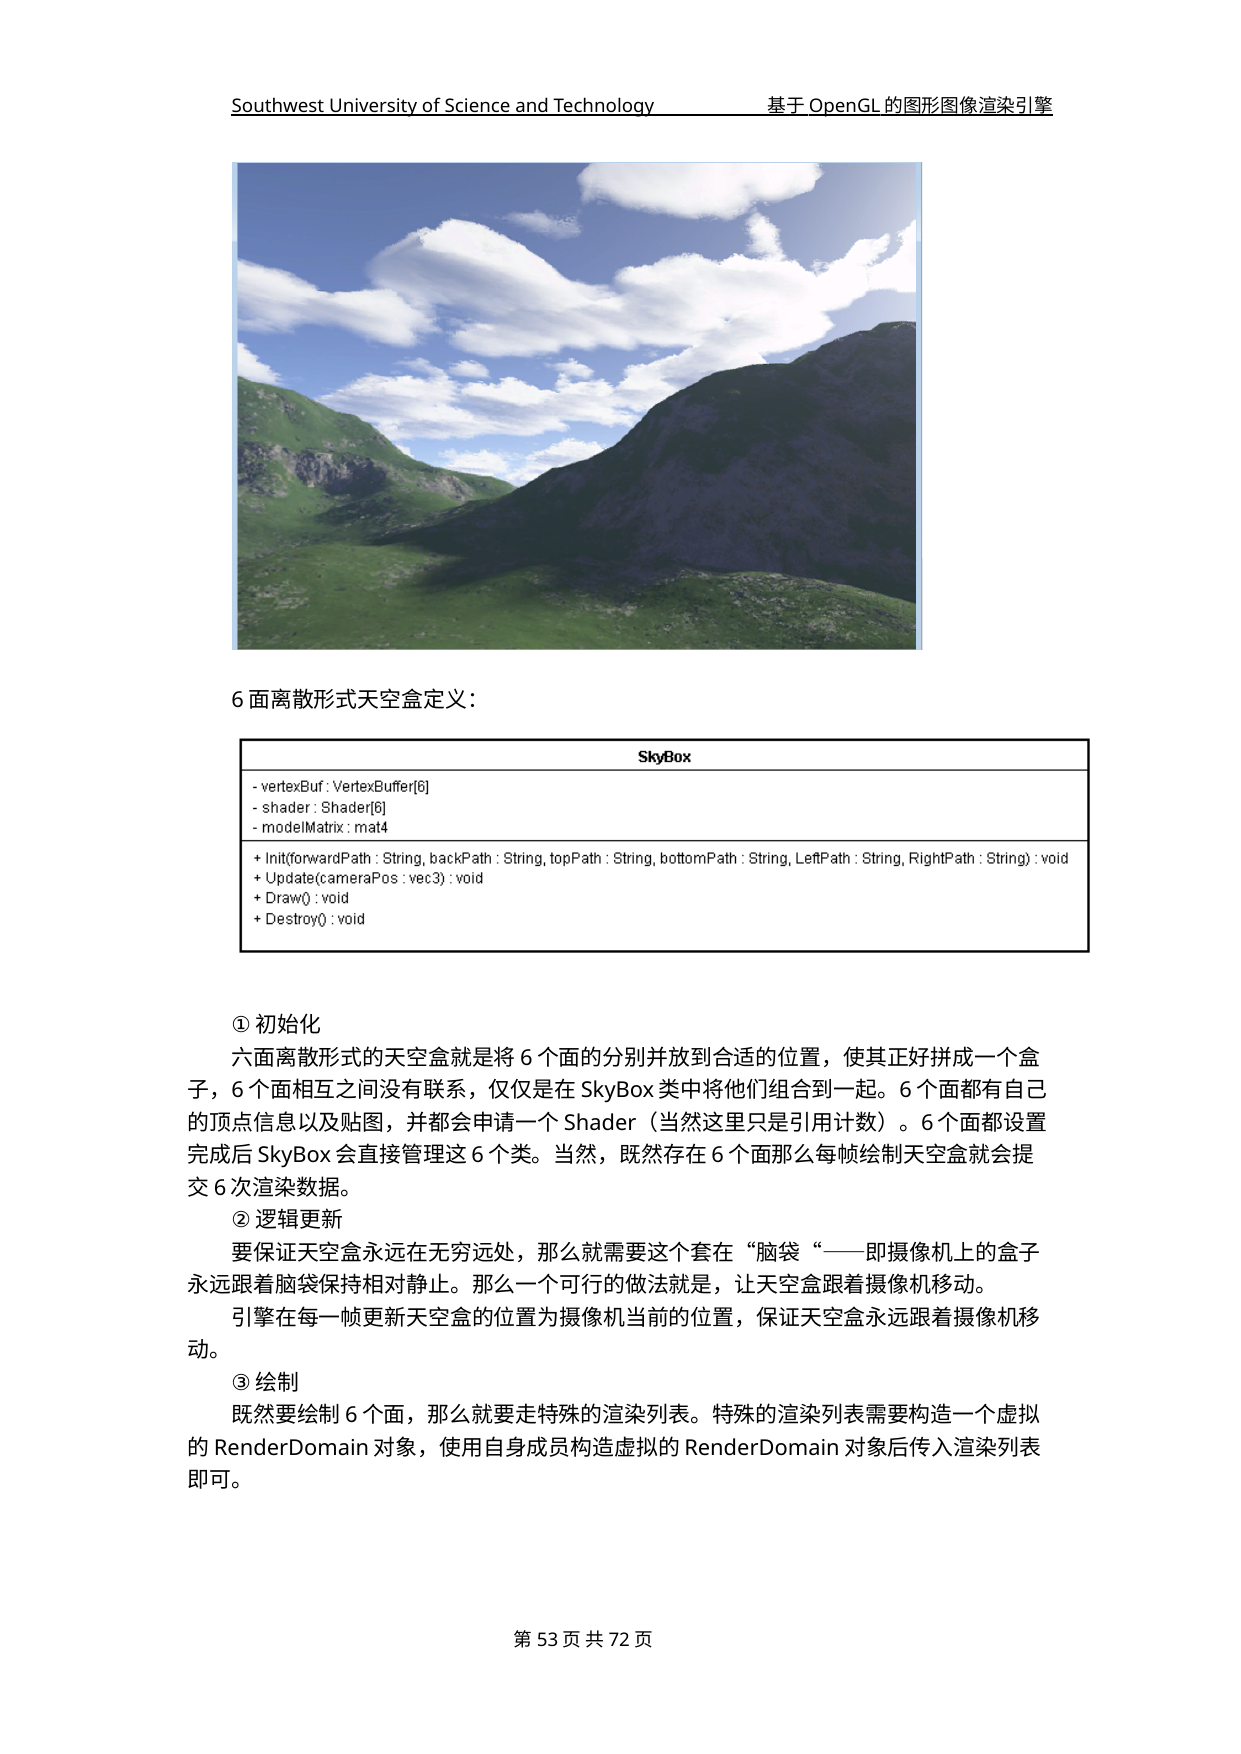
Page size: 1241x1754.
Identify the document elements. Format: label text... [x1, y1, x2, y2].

picture [231, 730, 1096, 959]
text ①初始化 [187, 1007, 1053, 1039]
text 6面离散形式天空盒定义： [187, 682, 1053, 714]
text 六面离散形式的天空盒就是将6个面的分别并放到合适的位置，使其正好拼成一个盒子，6个面相互之间没有联系，仅仅是在SkyBox类中将他们组合到一起。6个面都有自己的顶点信息以及贴图，并都会申请一个Shader（当然这里只是引用计数）。6个面都设置完成后SkyBox会直接管理这6个类。当然，既然存在6个面那么每帧绘制天空盒就会提交6次渲染数据。 [187, 1039, 1053, 1202]
picture [231, 162, 923, 650]
text ②逻辑更新 [187, 1202, 1053, 1234]
text ③绘制 [187, 1364, 1053, 1397]
text 引擎在每一帧更新天空盒的位置为摄像机当前的位置，保证天空盒永远跟着摄像机移动。 [187, 1299, 1053, 1364]
text 既然要绘制6个面，那么就要走特殊的渲染列表。特殊的渲染列表需要构造一个虚拟的RenderDomain对象，使用自身成员构造虚拟的RenderDomain对象后传入渲染列表即可。 [187, 1397, 1053, 1494]
text 要保证天空盒永远在无穷远处，那么就需要这个套在“脑袋“——即摄像机上的盒子永远跟着脑袋保持相对静止。那么一个可行的做法就是，让天空盒跟着摄像机移动。 [187, 1234, 1053, 1299]
